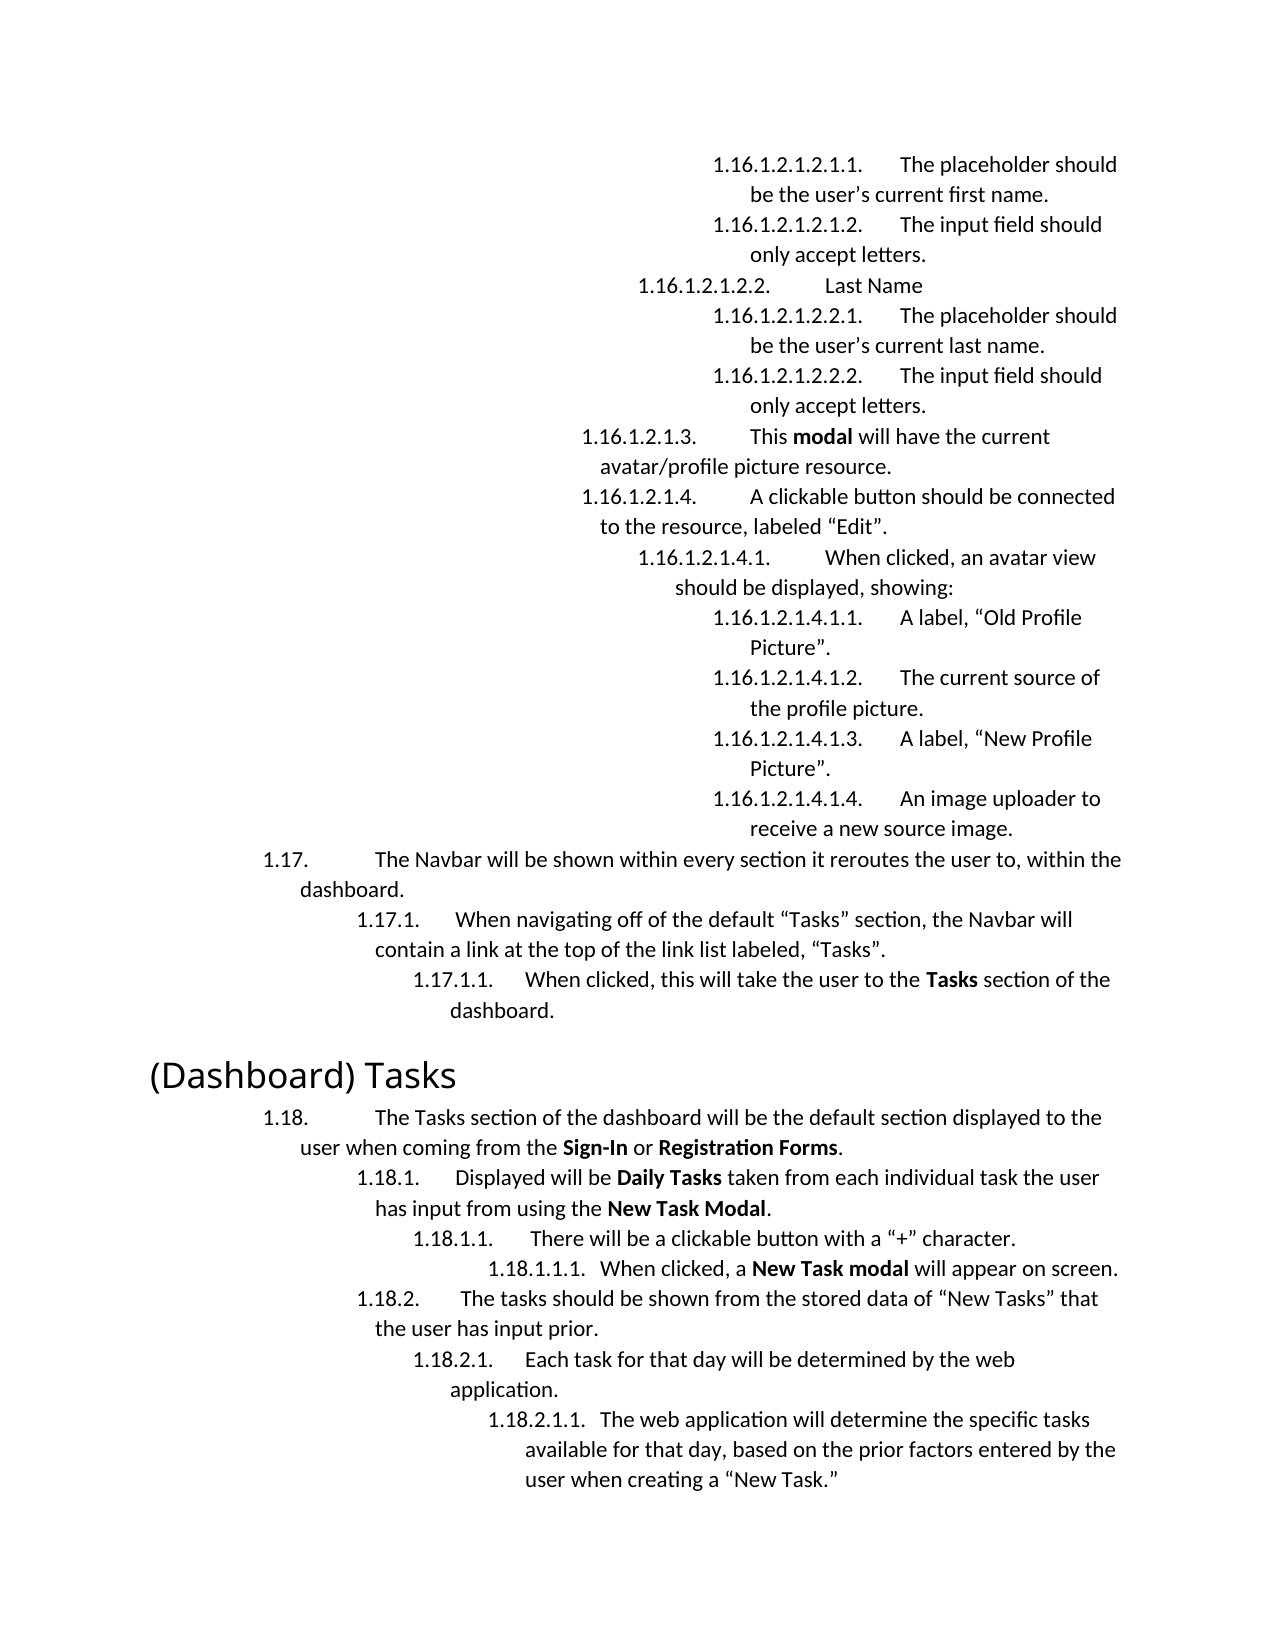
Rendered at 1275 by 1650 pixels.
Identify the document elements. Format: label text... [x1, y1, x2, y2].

list The current source of the profile picture. [712, 663, 1125, 722]
list When clicked, an avatar view should be displayed, showing: [637, 543, 1125, 601]
list A clickable button should be connected to the resource, labeled “Edit”. [581, 482, 1125, 541]
list Last Name [637, 271, 1125, 299]
list The input field should only accept letters. [712, 210, 1125, 269]
list A label, “New Profile Picture”. [712, 724, 1125, 782]
list Displayed will be Daily Tasks taken from each individual task the user has input from using the New Task Modal. [356, 1163, 1125, 1222]
list The placeholder should be the user’s current last name. [712, 301, 1125, 359]
list The tasks should be shown from the stored data of “New Tasks” that the user has input prior. [356, 1284, 1125, 1343]
list There will be a clickable button with a “+” character. [412, 1224, 1125, 1252]
list This modal will have the current avatar/profile picture resource. [581, 422, 1125, 480]
list The web application will determine the specific tasks available for that day, based on the prior factors entered by the user when creating a “New Task.” [487, 1405, 1125, 1494]
list The placeholder should be the user’s current first name. [712, 150, 1125, 208]
list An image uploader to receive a new source image. [712, 784, 1125, 843]
list When navigating off of the default “Tasks” section, the Navbar will contain a link at the top of the link list labeled, “Tasks”. [356, 905, 1125, 963]
list The Navbar will be shown within every section it reroutes the user to, within the dashboard. [262, 845, 1125, 903]
list When clicked, this will take the user to the Tasks section of the dashboard. [412, 966, 1125, 1024]
list The input field should only accept letters. [712, 361, 1125, 420]
list When clicked, a New Task modal will appear on screen. [487, 1254, 1125, 1282]
list Each task for that day will be determined by the web application. [412, 1345, 1125, 1403]
list A label, “Old Profile Picture”. [712, 603, 1125, 661]
subtitle (Dashboard) Tasks [150, 1051, 1125, 1099]
list The Tasks section of the dashboard will be the default section displayed to the user when coming from the Sign-In or Registration Forms. [262, 1103, 1125, 1161]
